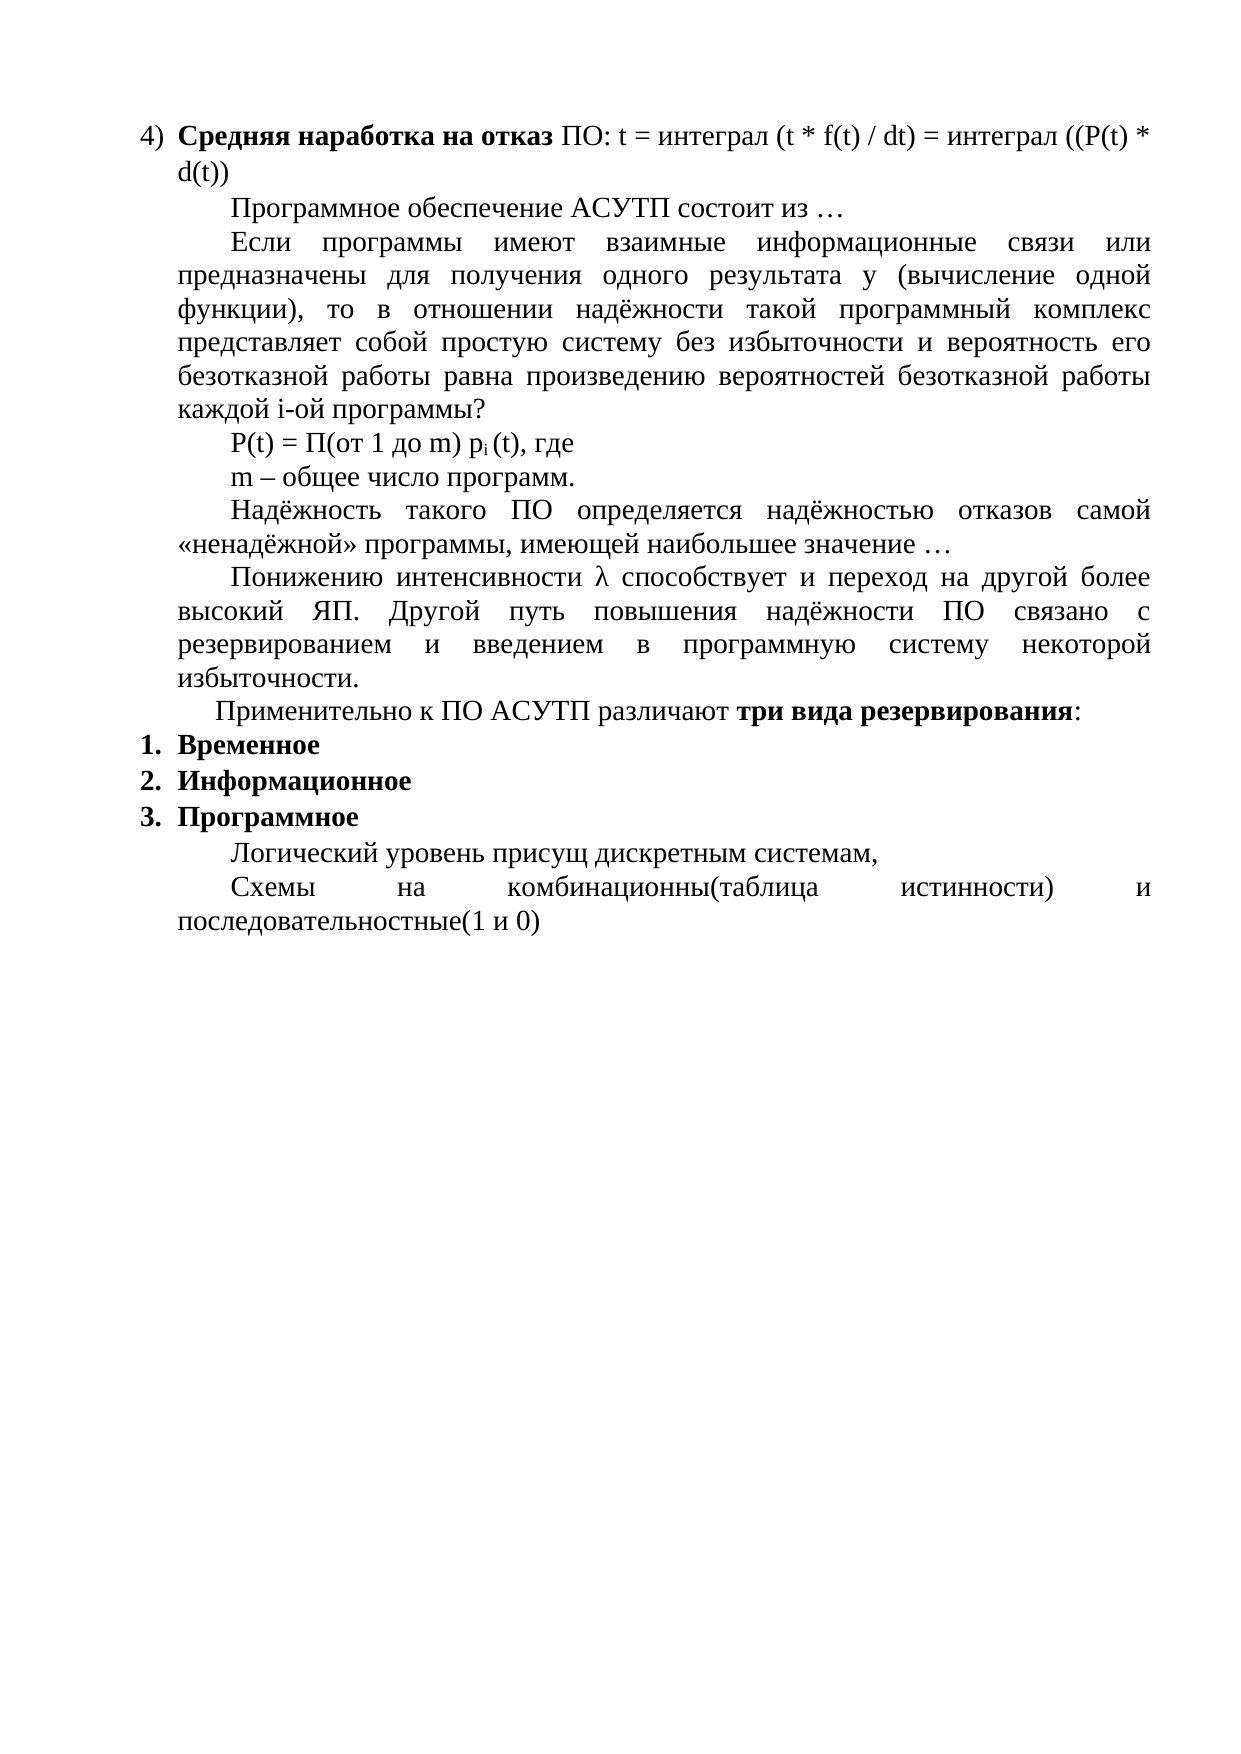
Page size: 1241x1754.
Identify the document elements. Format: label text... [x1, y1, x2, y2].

list Временное [140, 727, 1152, 761]
text Если программы имеют взаимные информационные связи или предназначены для получения одного результата y (вычисление одной функции), то в отношении надёжности такой программный комплекс представляет собой простую систему без избыточности и вероятность его безотказной работы равна произведению вероятностей безотказной работы каждой i-ой программы? [177, 224, 1152, 425]
text m – общее число программ. [177, 459, 1152, 492]
text Надёжность такого ПО определяется надёжностью отказов самой «ненадёжной» программы, имеющей наибольшее значение … [177, 492, 1152, 559]
list Программное [140, 799, 1152, 833]
text Применительно к ПО АСУТП различают три вида резервирования: [177, 693, 1152, 727]
text Понижению интенсивности λ способствует и переход на другой более высокий ЯП. Другой путь повышения надёжности ПО связано с резервированием и введением в программную систему некоторой избыточности. [177, 559, 1152, 693]
text P(t) = П(от 1 до m) pi (t), где [177, 425, 1152, 459]
text Программное обеспечение АСУТП состоит из … [177, 190, 1152, 224]
text Схемы на комбинационны(таблица истинности) и последовательностные(1 и 0) [177, 869, 1152, 936]
list Средняя наработка на отказ ПО: t = интеграл (t * f(t) / dt) = интеграл ((P(t) * d(t)) [140, 118, 1152, 188]
text Логический уровень присущ дискретным системам, [177, 836, 1152, 869]
list Информационное [140, 763, 1152, 797]
